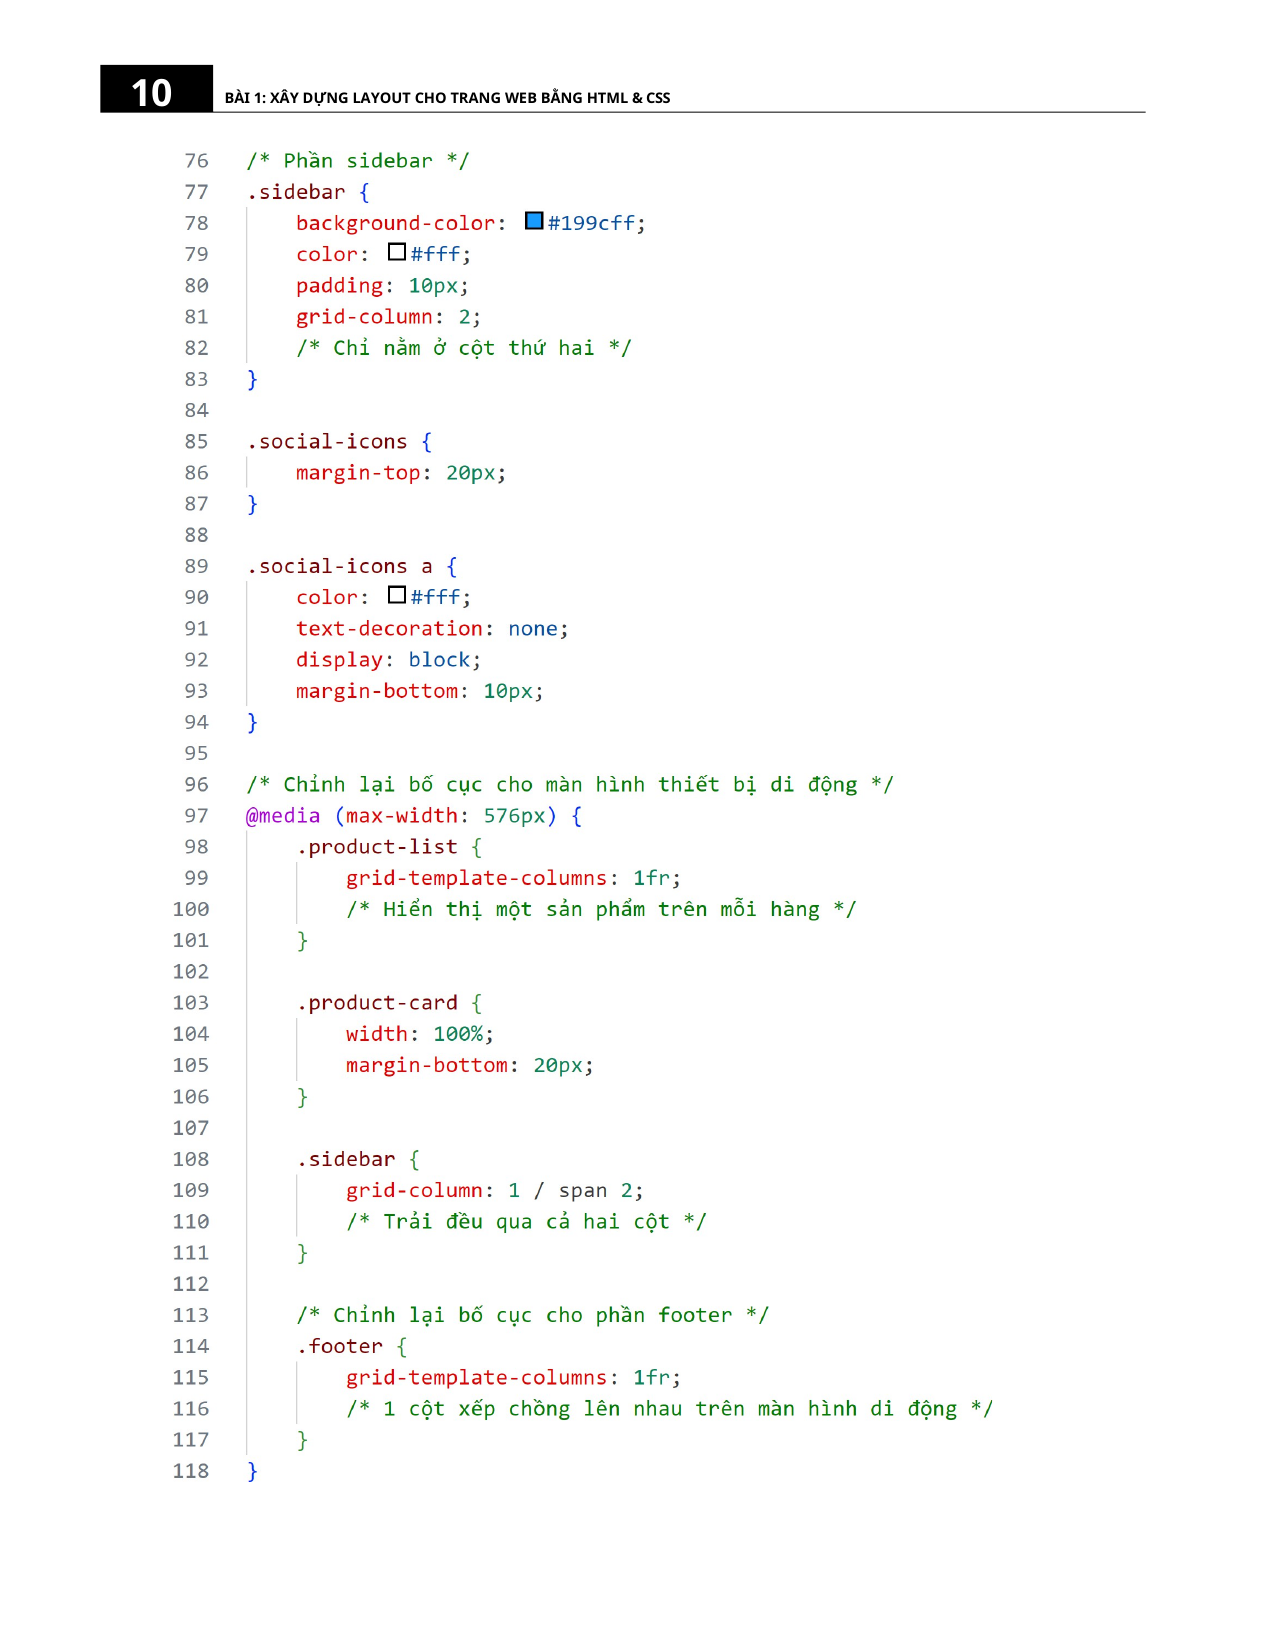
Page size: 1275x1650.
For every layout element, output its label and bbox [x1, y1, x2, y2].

picture [173, 151, 993, 1482]
